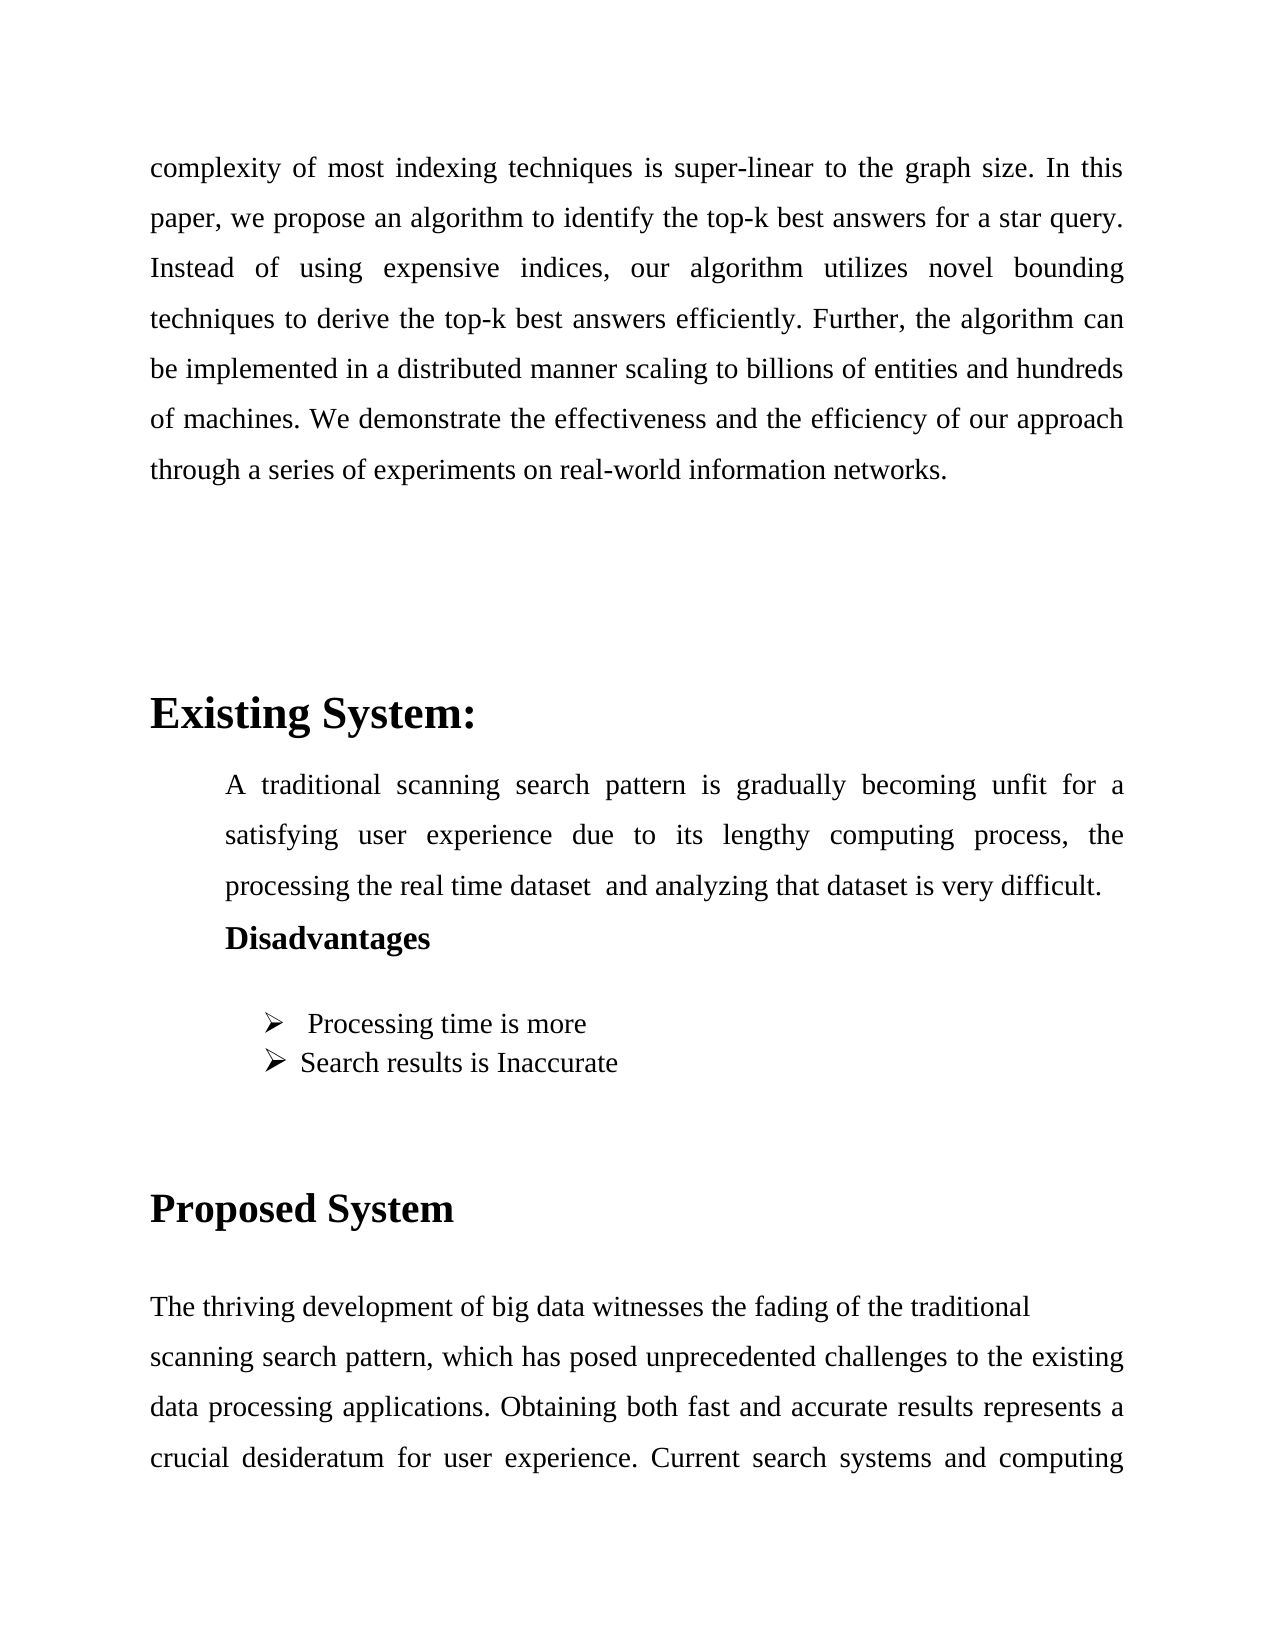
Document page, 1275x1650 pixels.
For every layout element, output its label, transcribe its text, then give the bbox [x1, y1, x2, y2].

list Processing time is more [262, 1006, 1125, 1040]
list Search results is Inaccurate [262, 1045, 1125, 1079]
text The thriving development of big data witnesses the fading of the traditional [150, 1289, 1125, 1322]
text Proposed System [150, 1183, 1125, 1231]
list A traditional scanning search pattern is gradually becoming unfit for a satisfying user experience due to its lengthy computing process, the processing the real time dataset and analyzing that dataset is very difficult. [225, 767, 1125, 901]
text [150, 150, 1125, 485]
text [150, 1339, 1125, 1473]
list Disadvantages [225, 918, 1125, 956]
text Existing System: [150, 686, 1125, 738]
